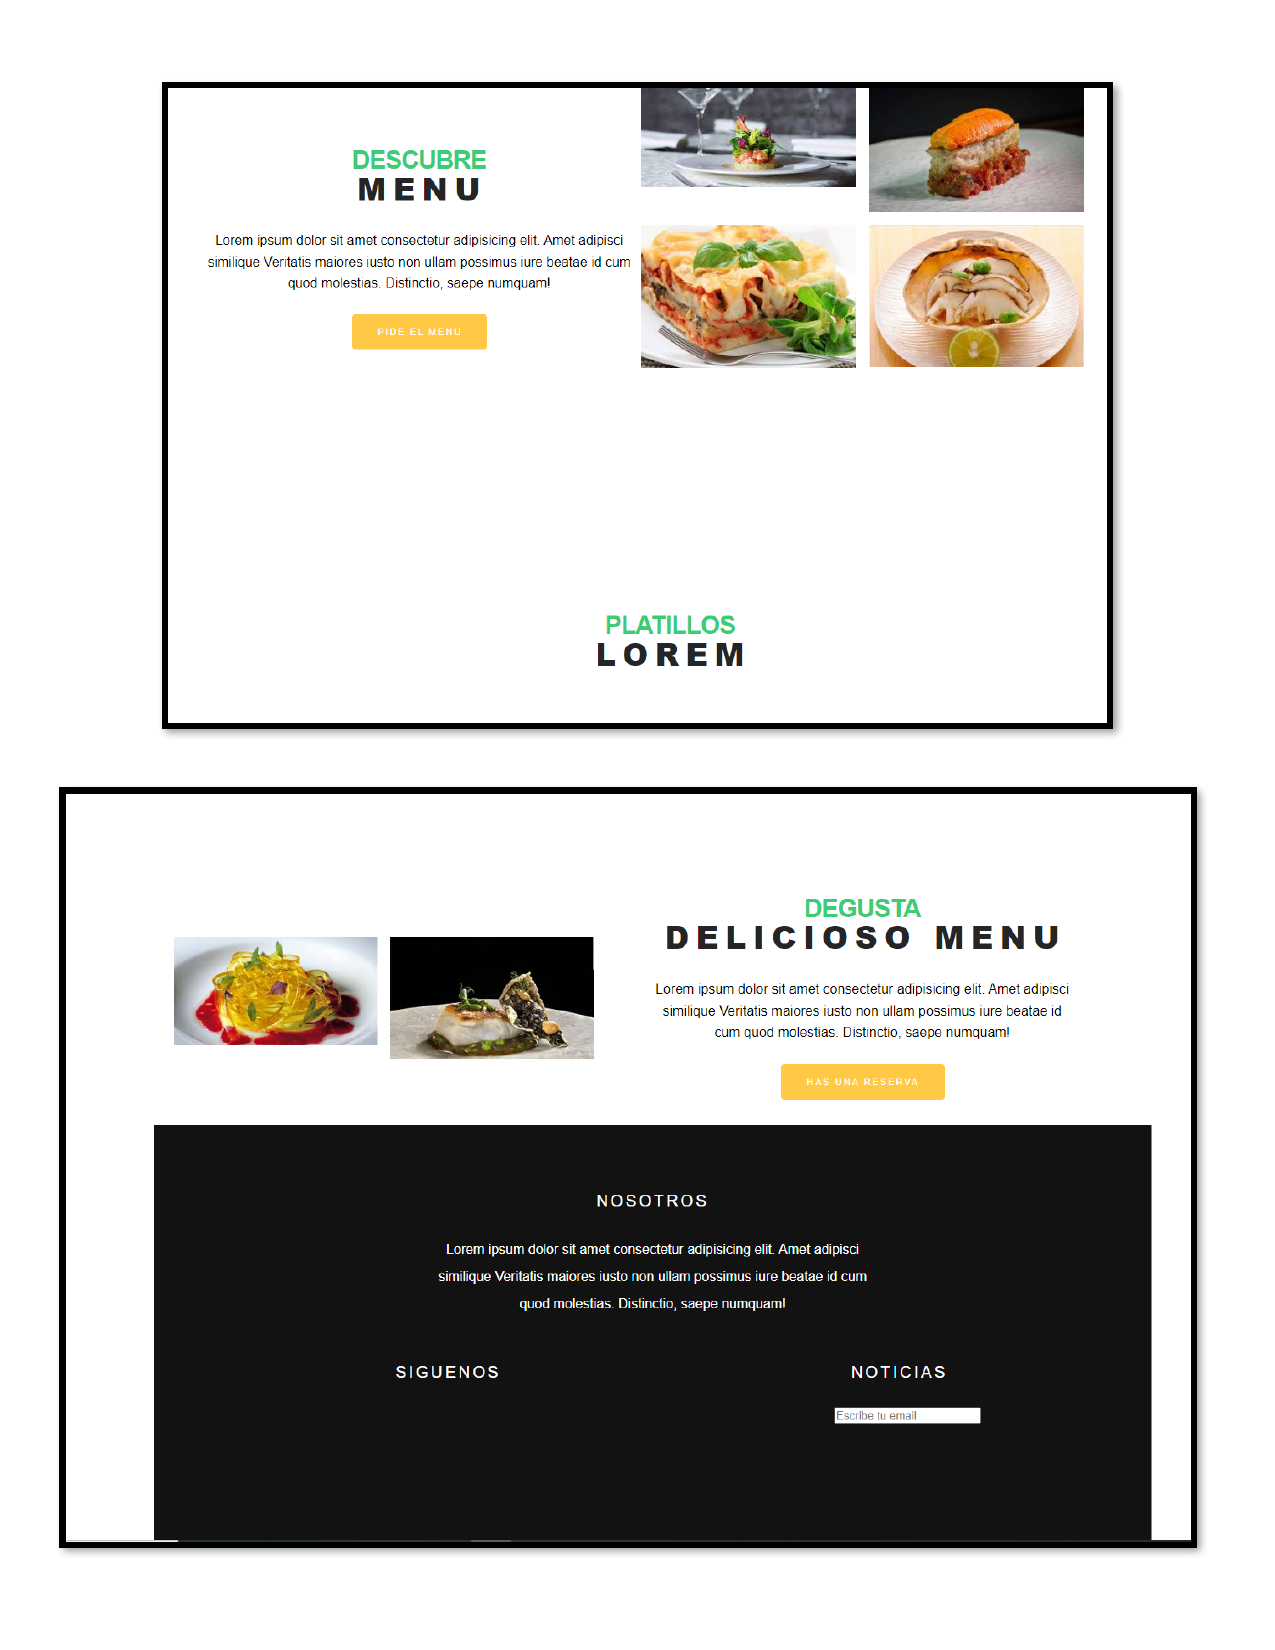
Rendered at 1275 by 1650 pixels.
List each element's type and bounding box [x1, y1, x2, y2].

picture [66, 794, 1191, 1542]
picture [168, 88, 1107, 723]
